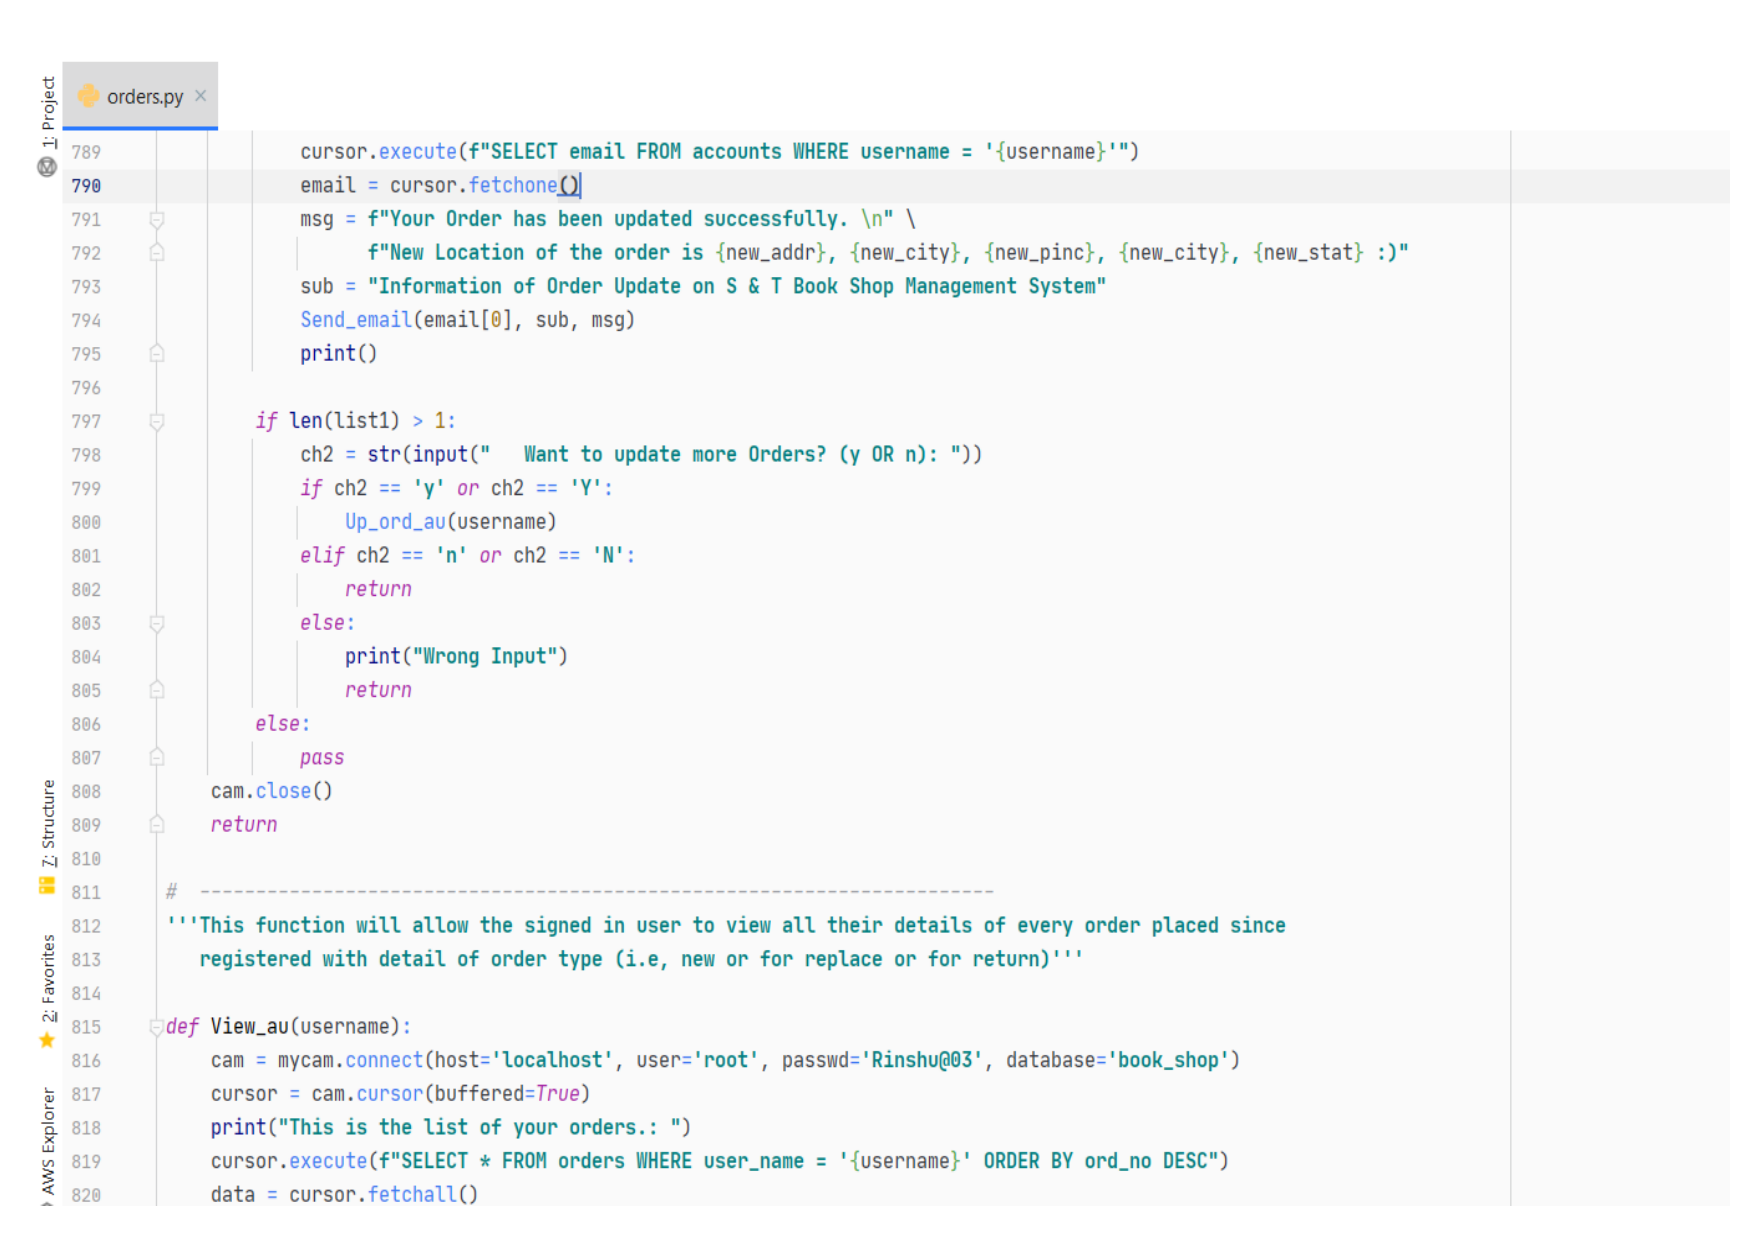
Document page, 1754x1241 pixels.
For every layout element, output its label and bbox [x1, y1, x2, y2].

picture [29, 59, 1730, 1206]
